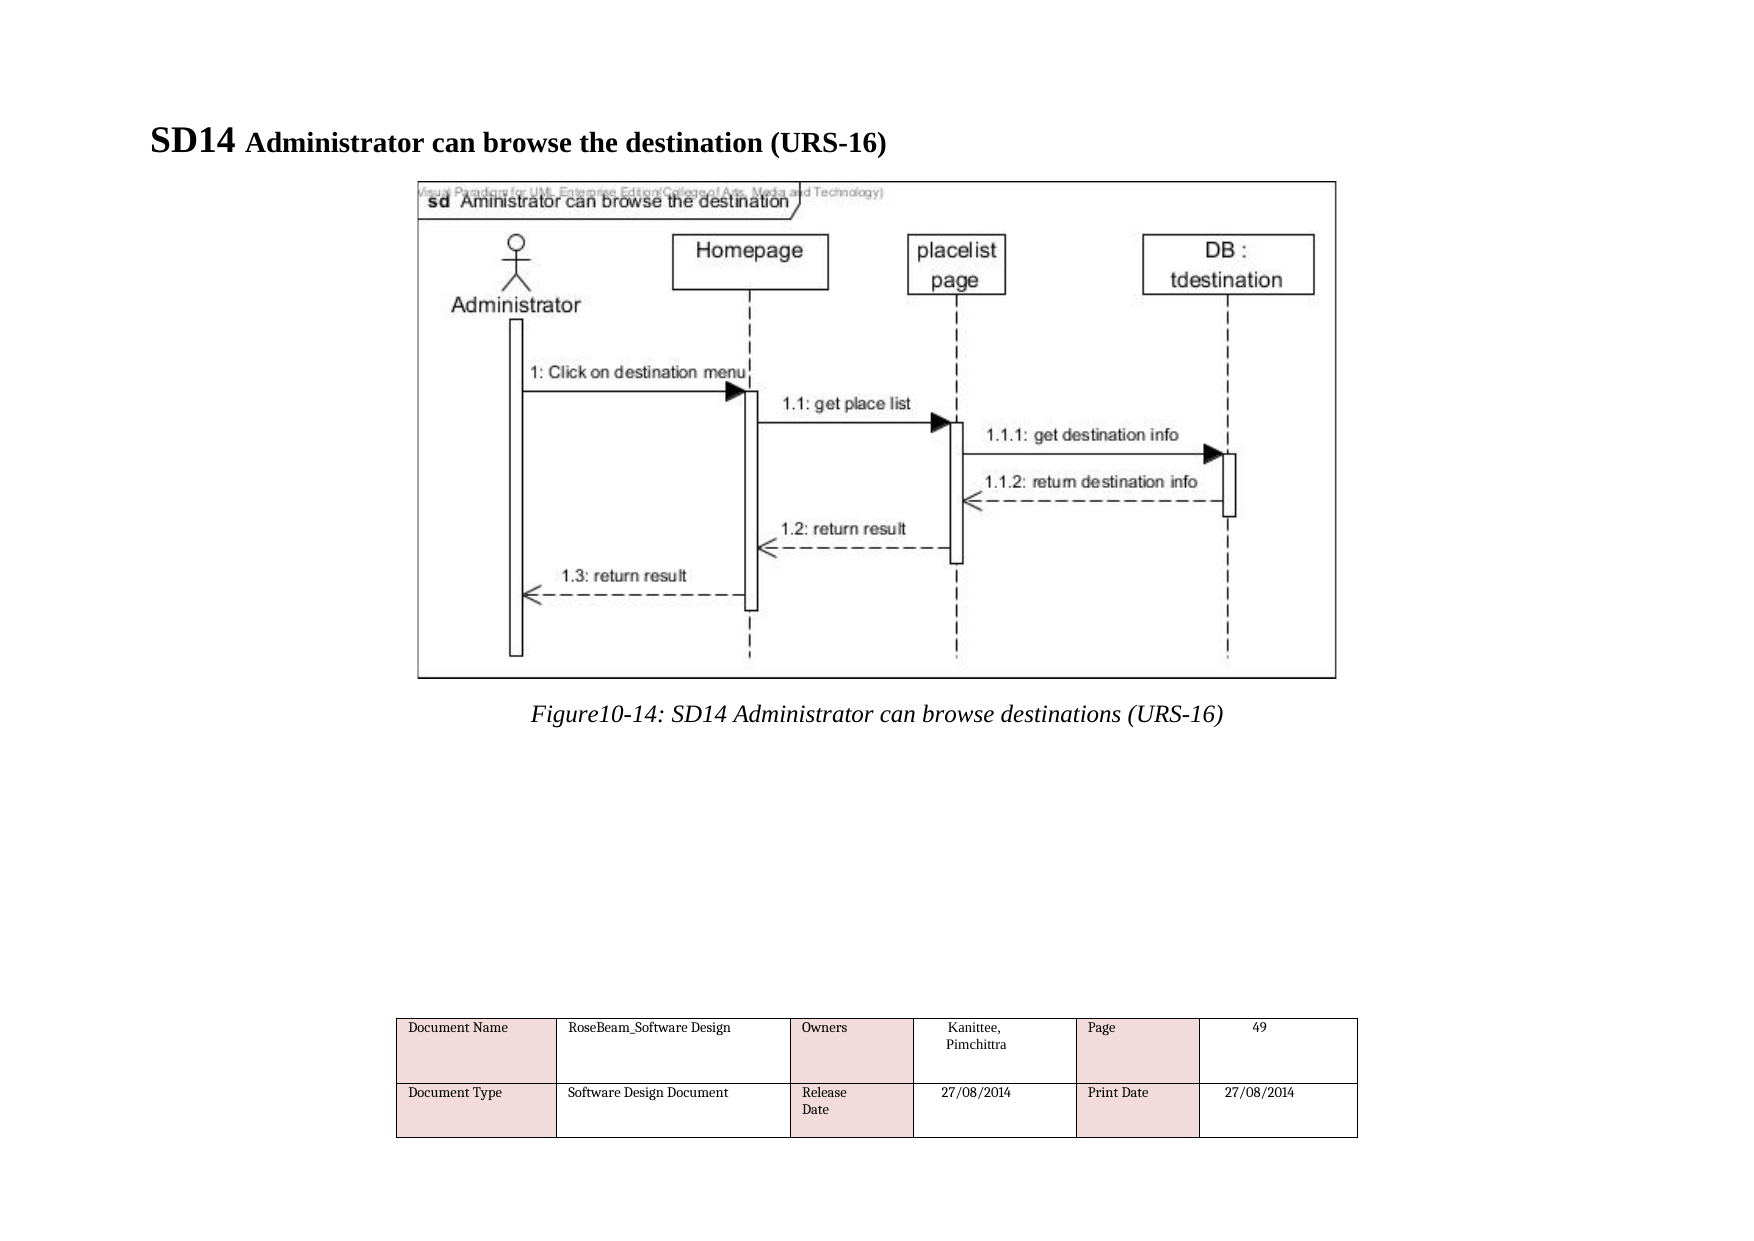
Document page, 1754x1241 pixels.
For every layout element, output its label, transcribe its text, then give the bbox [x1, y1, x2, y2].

picture [417, 181, 1337, 679]
text SD14 Administrator can browse the destination (URS-16) [150, 117, 1604, 161]
text Figure10-14: SD14 Administrator can browse destinations (URS-16) [150, 699, 1604, 728]
